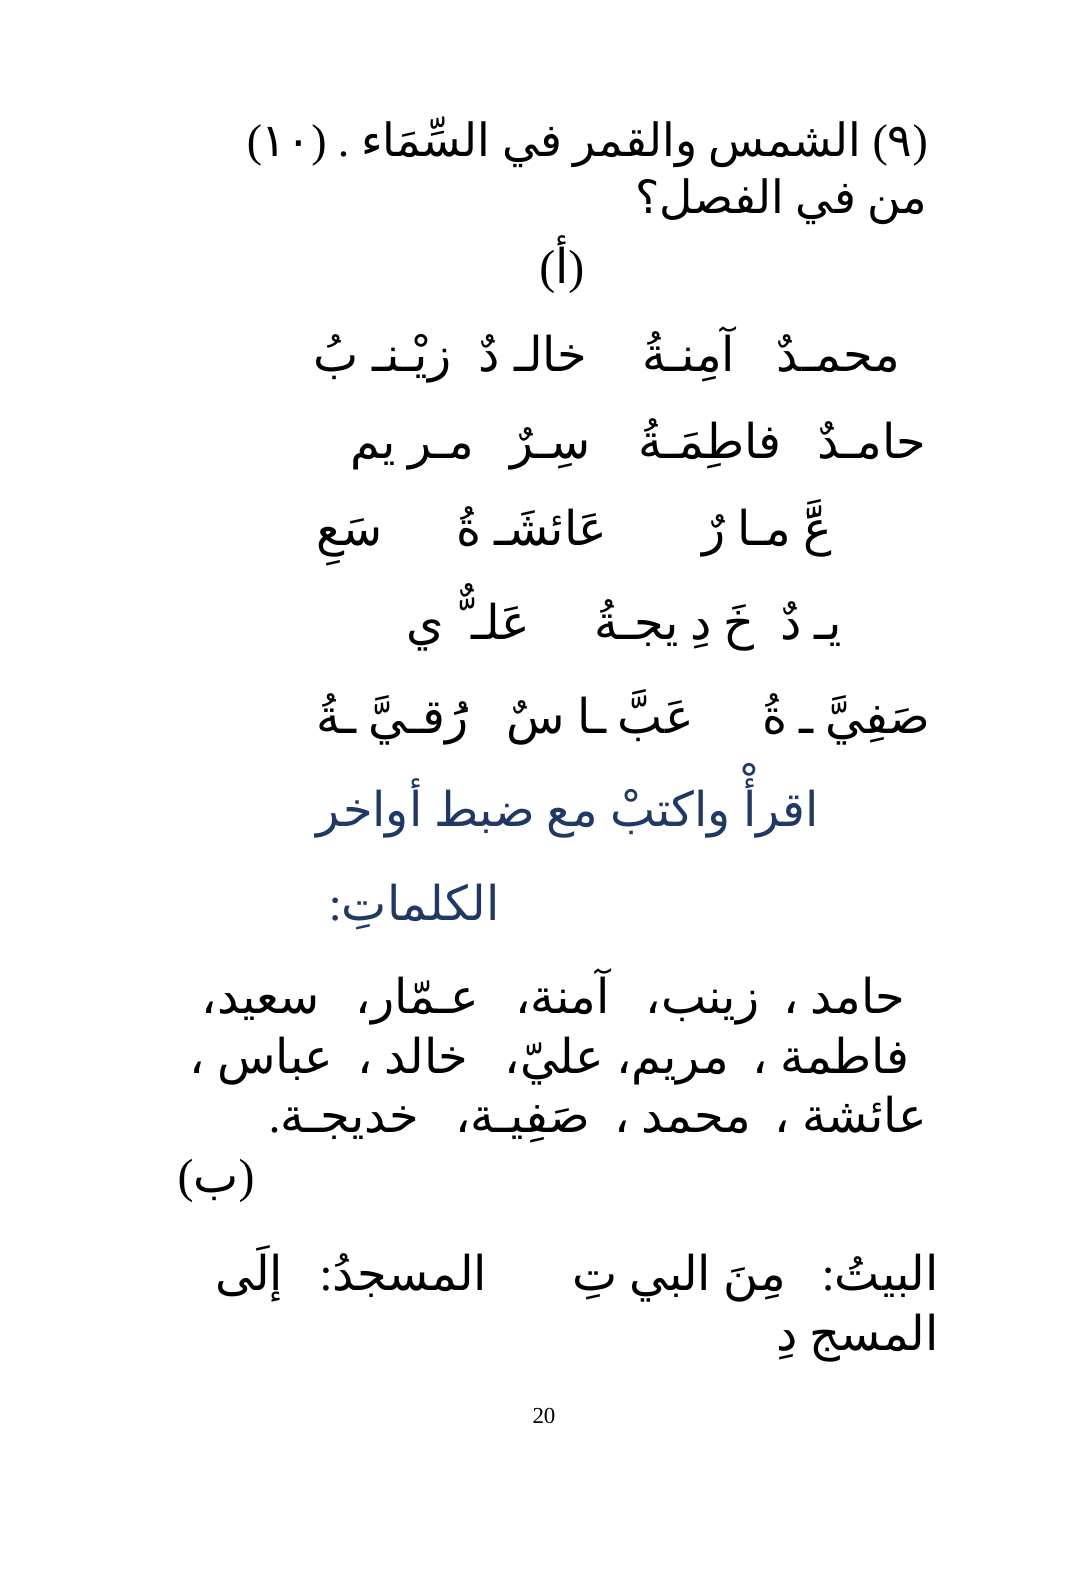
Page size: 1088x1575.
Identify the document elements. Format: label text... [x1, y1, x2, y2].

text حامد ، زينب، آمنة، عـمّار، سعيد، فاطمة ، مريم، عليّ، خالد ، عباس ، عائشة ، محمد ، صَفِيـة، خديجـة. (ب) [166, 969, 938, 1203]
text البيتُ: مِنَ البي تِ المسجدُ: إلَى المسج دِ [144, 1246, 938, 1360]
text (أ) [144, 239, 938, 294]
text عََّ مـا رٌ عَائشَـ ةُ سَعِ يـ دٌ خَ دِ يجـةُ عَلـ ٌّ ي صَفِيَّ ـ ةُ عَبَّ ـا سٌ رَُقـيَّ ـةُ اقرأْ واكتبْ مع ضبط أواخر الكلماتِ: [305, 501, 938, 931]
text محمـدٌ آمِنـةُ خالـ دٌ زيْـنـ بُ حامـدٌ فاطِمَـةُ سِـرٌ مـر يم [313, 327, 928, 469]
text (٩) الشمس والقمر في السِّمَاء . (١٠) من في الفصل؟ [222, 114, 928, 224]
